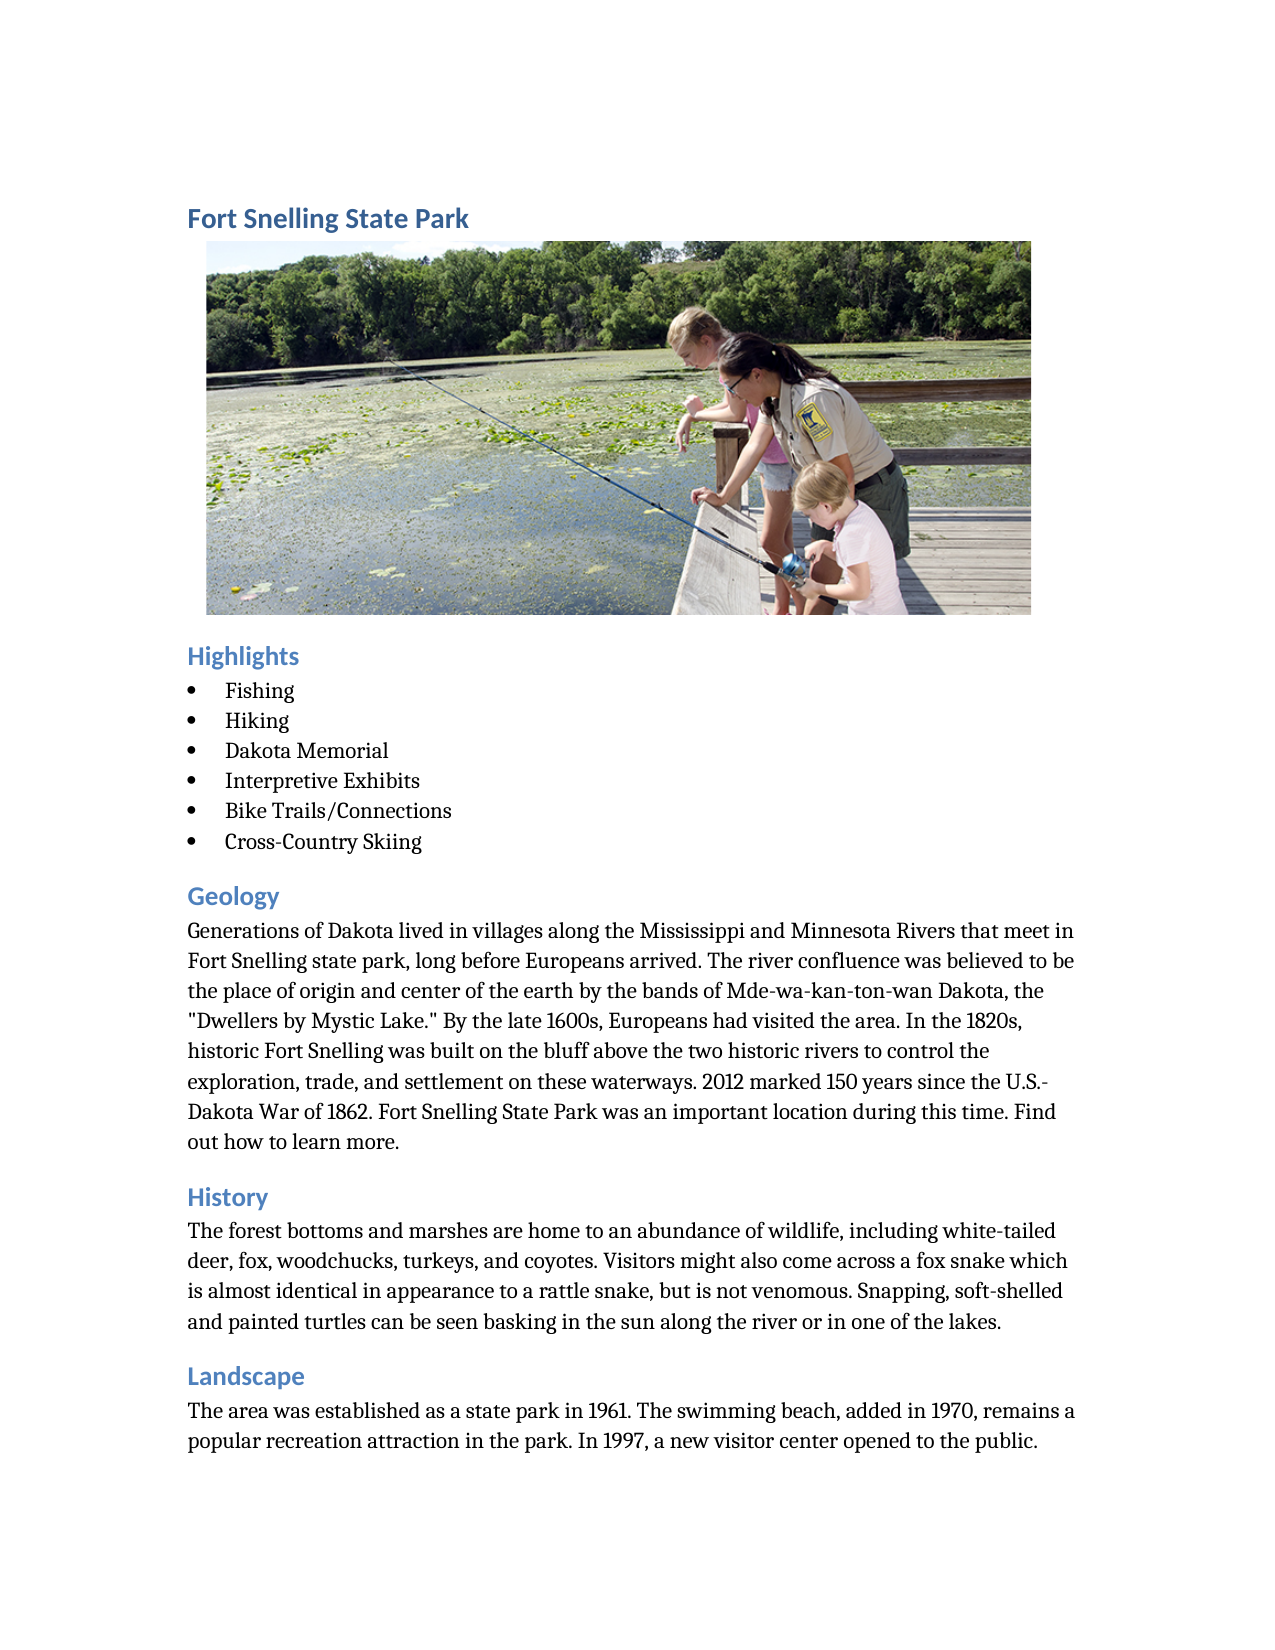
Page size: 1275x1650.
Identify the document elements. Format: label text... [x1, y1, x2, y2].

list Fishing [187, 677, 1087, 704]
subtitle Highlights [187, 639, 1087, 673]
picture [206, 241, 1032, 615]
list Hiking [187, 708, 1087, 734]
list Bike Trails/Connections [187, 798, 1087, 825]
list Interpretive Exhibits [187, 768, 1087, 794]
list Cross-Country Skiing [187, 828, 1087, 855]
text The area was established as a state park in 1961. The swimming beach, added in 1970, remains a popular recreation attraction in the park. In 1997, a new visitor center opened to the public. [187, 1397, 1087, 1454]
text Generations of Dakota lived in villages along the Mississippi and Minnesota Rivers that meet in Fort Snelling state park, long before Europeans arrived. The river confluence was believed to be the place of origin and center of the earth by the bands of Mde-wa-kan-ton-wan Dakota, the "Dwellers by Mystic Lake." By the late 1600s, Europeans had visited the area. In the 1820s, historic Fort Snelling was built on the bluff above the two historic rivers to control the exploration, trade, and settlement on these waterways. 2012 marked 150 years since the U.S.-Dakota War of 1862. Fort Snelling State Park was an important location during this time. Find out how to learn more. [187, 917, 1087, 1155]
subtitle History [187, 1180, 1087, 1213]
subtitle Landscape [187, 1359, 1087, 1393]
text The forest bottoms and marshes are home to an abundance of wildlife, including white-tailed deer, fox, woodchucks, turkeys, and coyotes. Visitors might also come across a fox snake which is almost identical in appearance to a rattle snake, but is not venomous. Snapping, soft-shelled and painted turtles can be seen basking in the sun along the river or in one of the lakes. [187, 1218, 1087, 1335]
subtitle Fort Snelling State Park [187, 200, 1087, 236]
subtitle Geology [187, 879, 1087, 913]
list Dakota Memorial [187, 738, 1087, 764]
